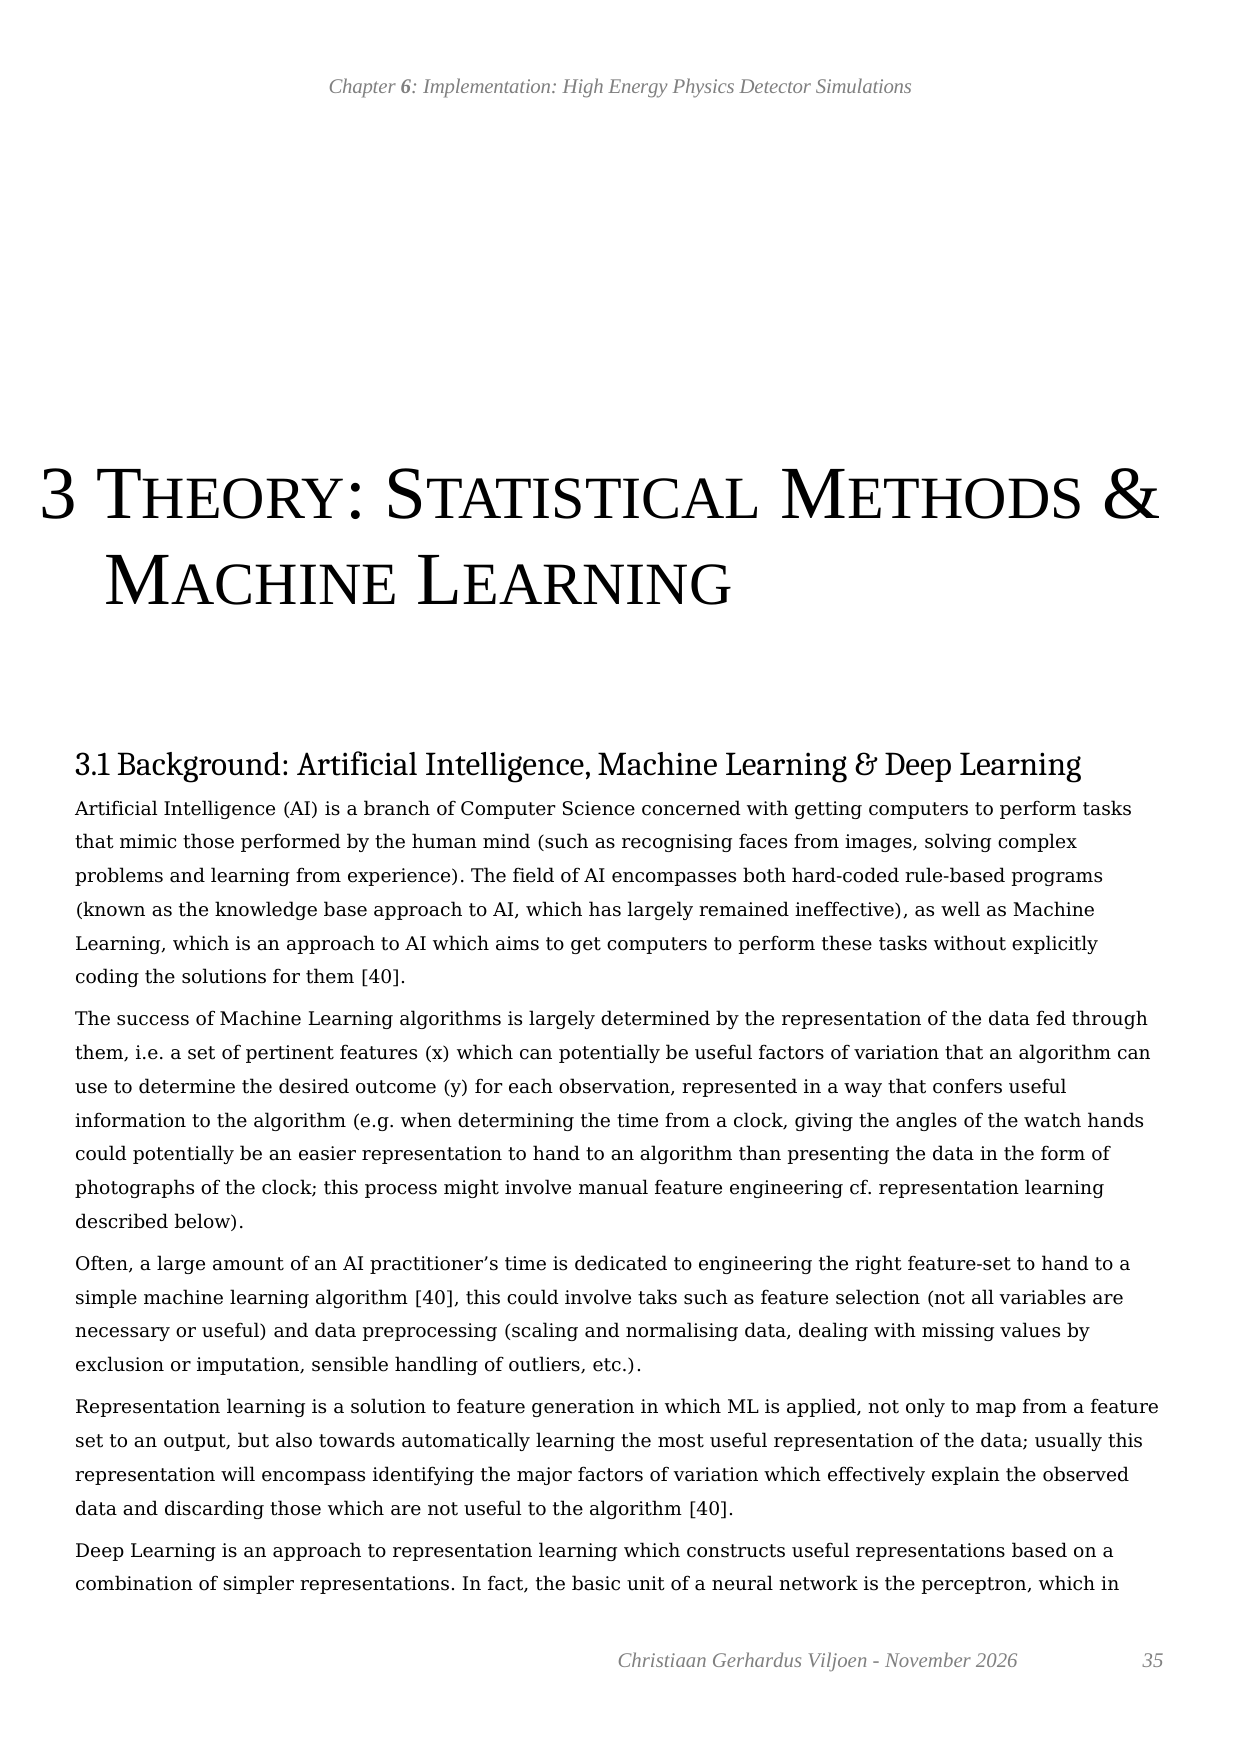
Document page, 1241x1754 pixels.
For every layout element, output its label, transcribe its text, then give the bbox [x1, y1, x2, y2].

text Often, a large amount of an AI practitioner’s time is dedicated to engineering the right feature-set to hand to a simple machine learning algorithm , this could involve taks such as feature selection (not all variables are necessary or useful) and data preprocessing (scaling and normalising data, dealing with missing values by exclusion or imputation, sensible handling of outliers, etc.). [75, 1252, 1165, 1375]
subtitle Theory: Statistical Methods & Machine Learning [39, 448, 1165, 620]
subtitle Background: Artificial Intelligence, Machine Learning & Deep Learning [75, 745, 1165, 784]
text Artificial Intelligence (AI) is a branch of Computer Science concerned with getting computers to perform tasks that mimic those performed by the human mind (such as recognising faces from images, solving complex problems and learning from experience). The field of AI encompasses both hard-coded rule-based programs (known as the knowledge base approach to AI, which has largely remained ineffective), as well as Machine Learning, which is an approach to AI which aims to get computers to perform these tasks without explicitly coding the solutions for them . [75, 796, 1165, 987]
text Representation learning is a solution to feature generation in which ML is applied, not only to map from a feature set to an output, but also towards automatically learning the most useful representation of the data; usually this representation will encompass identifying the major factors of variation which effectively explain the observed data and discarding those which are not useful to the algorithm . [75, 1395, 1165, 1519]
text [75, 1538, 1165, 1594]
text The success of Machine Learning algorithms is largely determined by the representation of the data fed through them, i.e. a set of pertinent features (x) which can potentially be useful factors of variation that an algorithm can use to determine the desired outcome (y) for each observation, represented in a way that confers useful information to the algorithm (e.g. when determining the time from a clock, giving the angles of the watch hands could potentially be an easier representation to hand to an algorithm than presenting the data in the form of photographs of the clock; this process might involve manual feature engineering cf. representation learning described below). [75, 1007, 1165, 1232]
